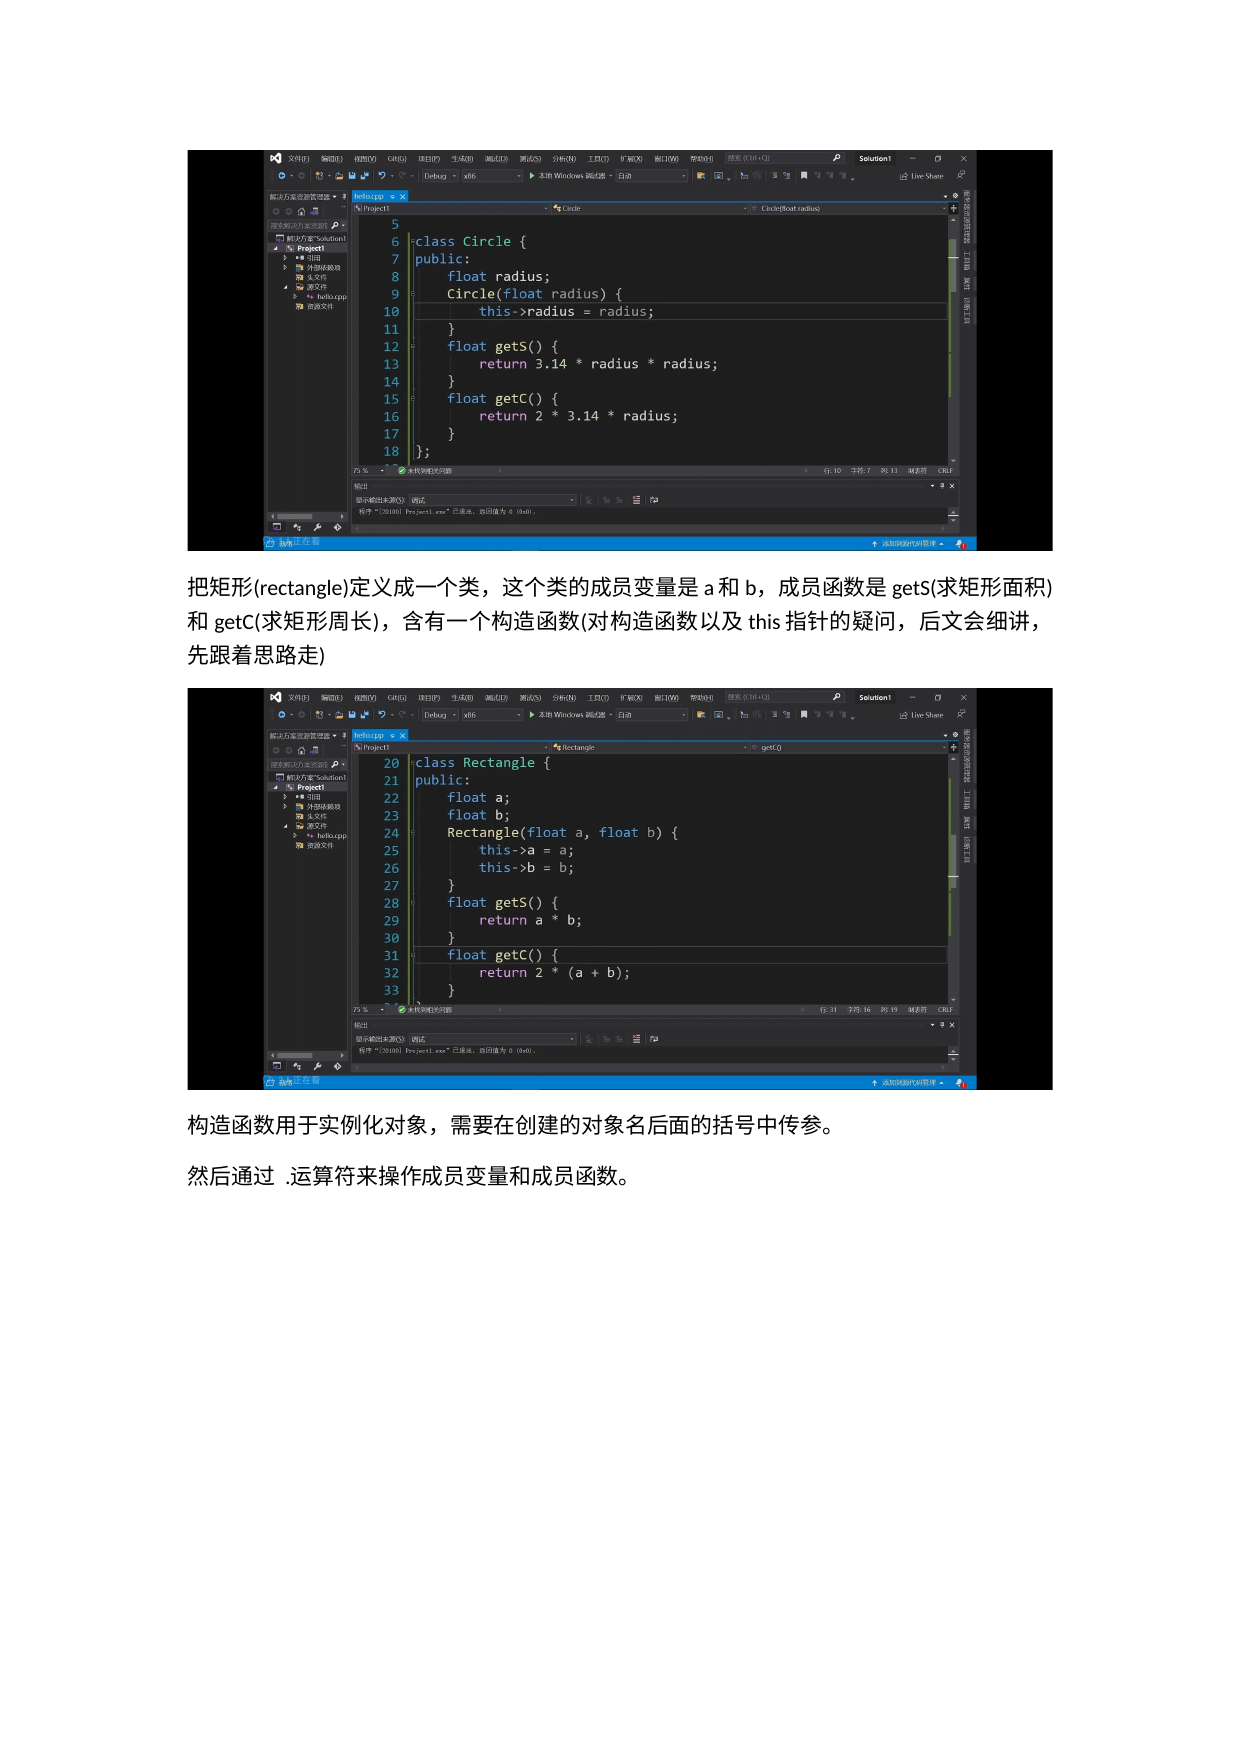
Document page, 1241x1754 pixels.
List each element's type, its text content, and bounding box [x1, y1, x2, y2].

text 构造函数用于实例化对象，需要在创建的对象名后面的括号中传参。 [187, 1108, 1053, 1140]
picture [187, 688, 1053, 1090]
text 然后通过 .运算符来操作成员变量和成员函数。 [187, 1159, 1053, 1191]
text 把矩形(rectangle)定义成一个类，这个类的成员变量是a和b，成员函数是getS(求矩形面积)和getC(求矩形周长)，含有一个构造函数(对构造函数以及this指针的疑问，后文会细讲，先跟着思路走) [187, 569, 1053, 669]
picture [187, 150, 1053, 551]
